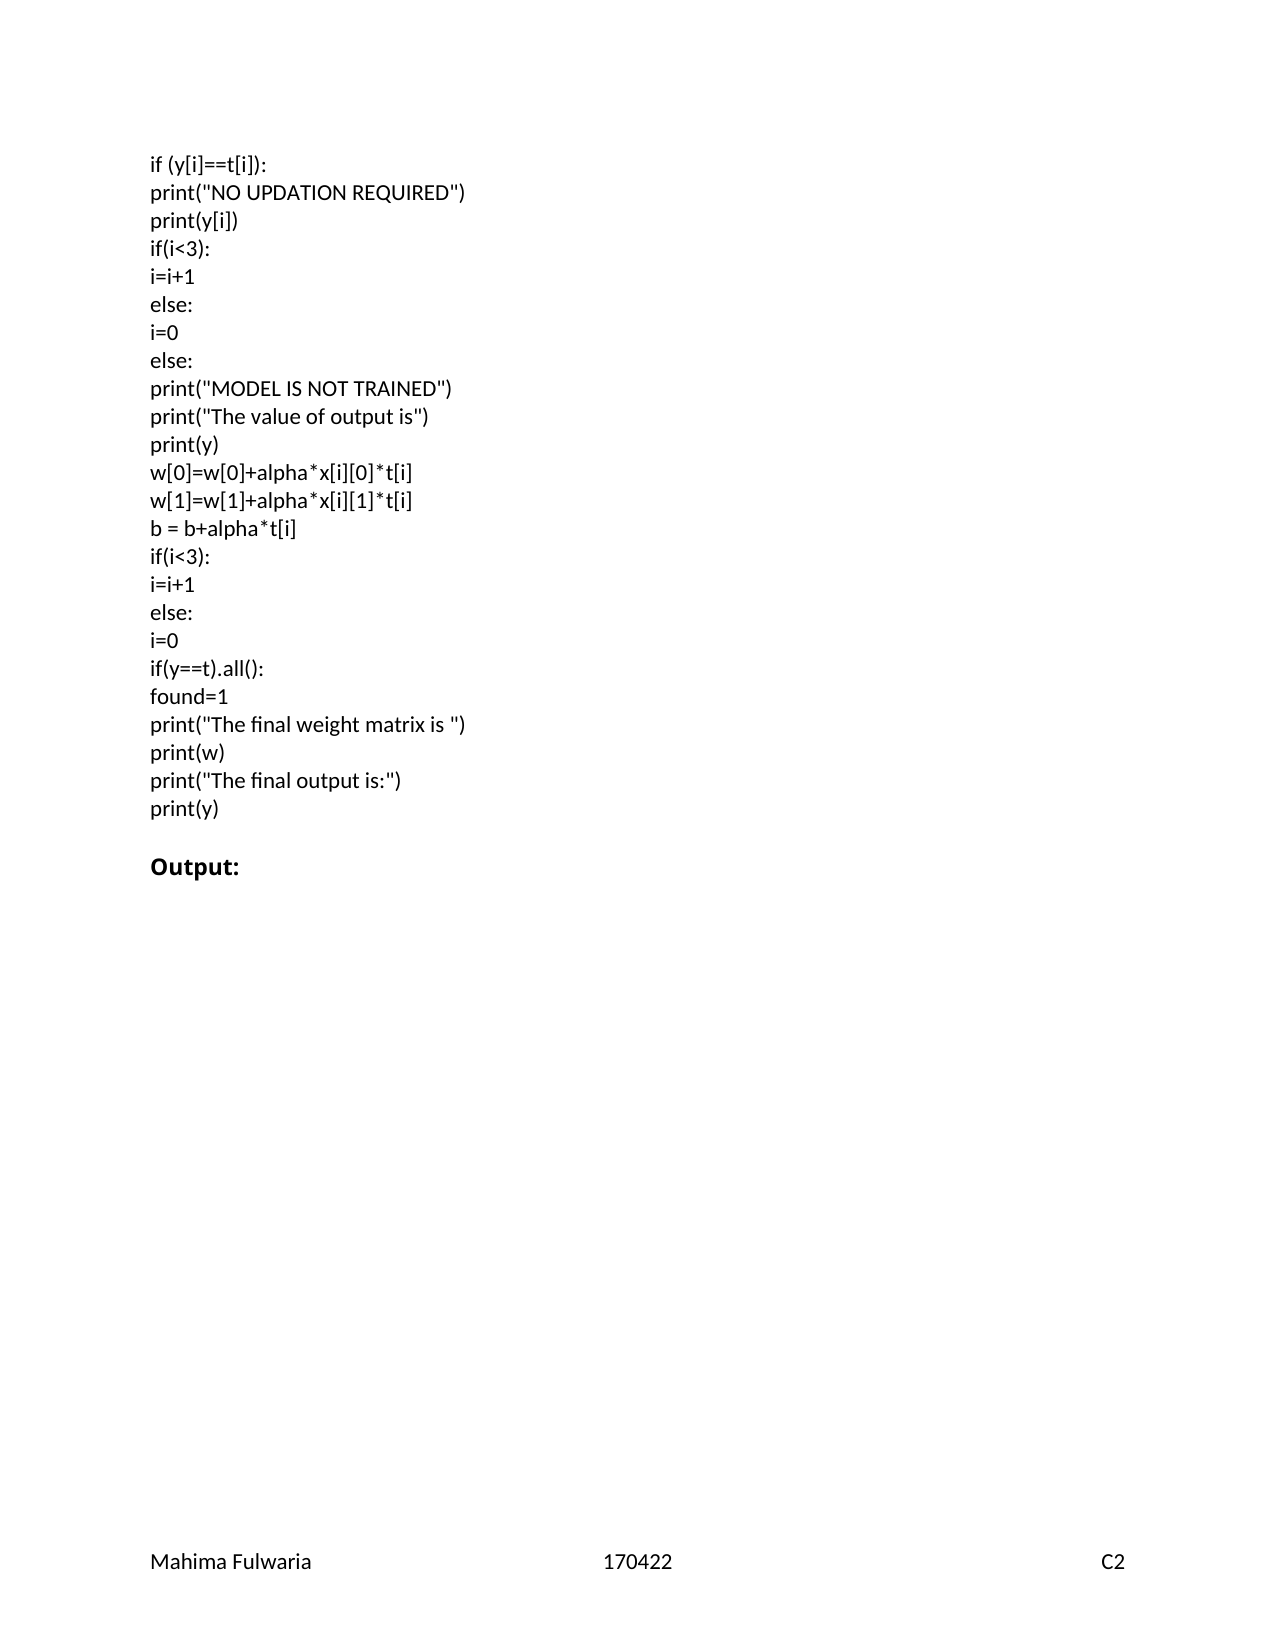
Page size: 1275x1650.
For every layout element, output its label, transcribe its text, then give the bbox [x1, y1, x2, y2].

text w[1]=w[1]+alpha*x[i][1]*t[i] [150, 486, 1125, 514]
text if (y[i]==t[i]): [150, 150, 1125, 178]
text i=0 [150, 318, 1125, 346]
text w[0]=w[0]+alpha*x[i][0]*t[i] [150, 458, 1125, 486]
text print("NO UPDATION REQUIRED") [150, 178, 1125, 206]
text else: [150, 346, 1125, 374]
text b = b+alpha*t[i] [150, 514, 1125, 542]
text i=i+1 [150, 570, 1125, 598]
text print("MODEL IS NOT TRAINED") [150, 374, 1125, 402]
text i=0 [150, 626, 1125, 654]
text if(y==t).all(): [150, 654, 1125, 682]
text else: [150, 290, 1125, 318]
text else: [150, 598, 1125, 626]
text print(y) [150, 430, 1125, 458]
text found=1 [150, 682, 1125, 710]
text print("The final weight matrix is ") [150, 710, 1125, 738]
text print(w) [150, 738, 1125, 766]
text if(i<3): [150, 542, 1125, 570]
text Output: [150, 851, 1125, 882]
text i=i+1 [150, 262, 1125, 290]
text print("The value of output is") [150, 402, 1125, 430]
text print(y[i]) [150, 206, 1125, 234]
text print(y) [150, 794, 1125, 822]
text print("The final output is:") [150, 766, 1125, 794]
text if(i<3): [150, 234, 1125, 262]
